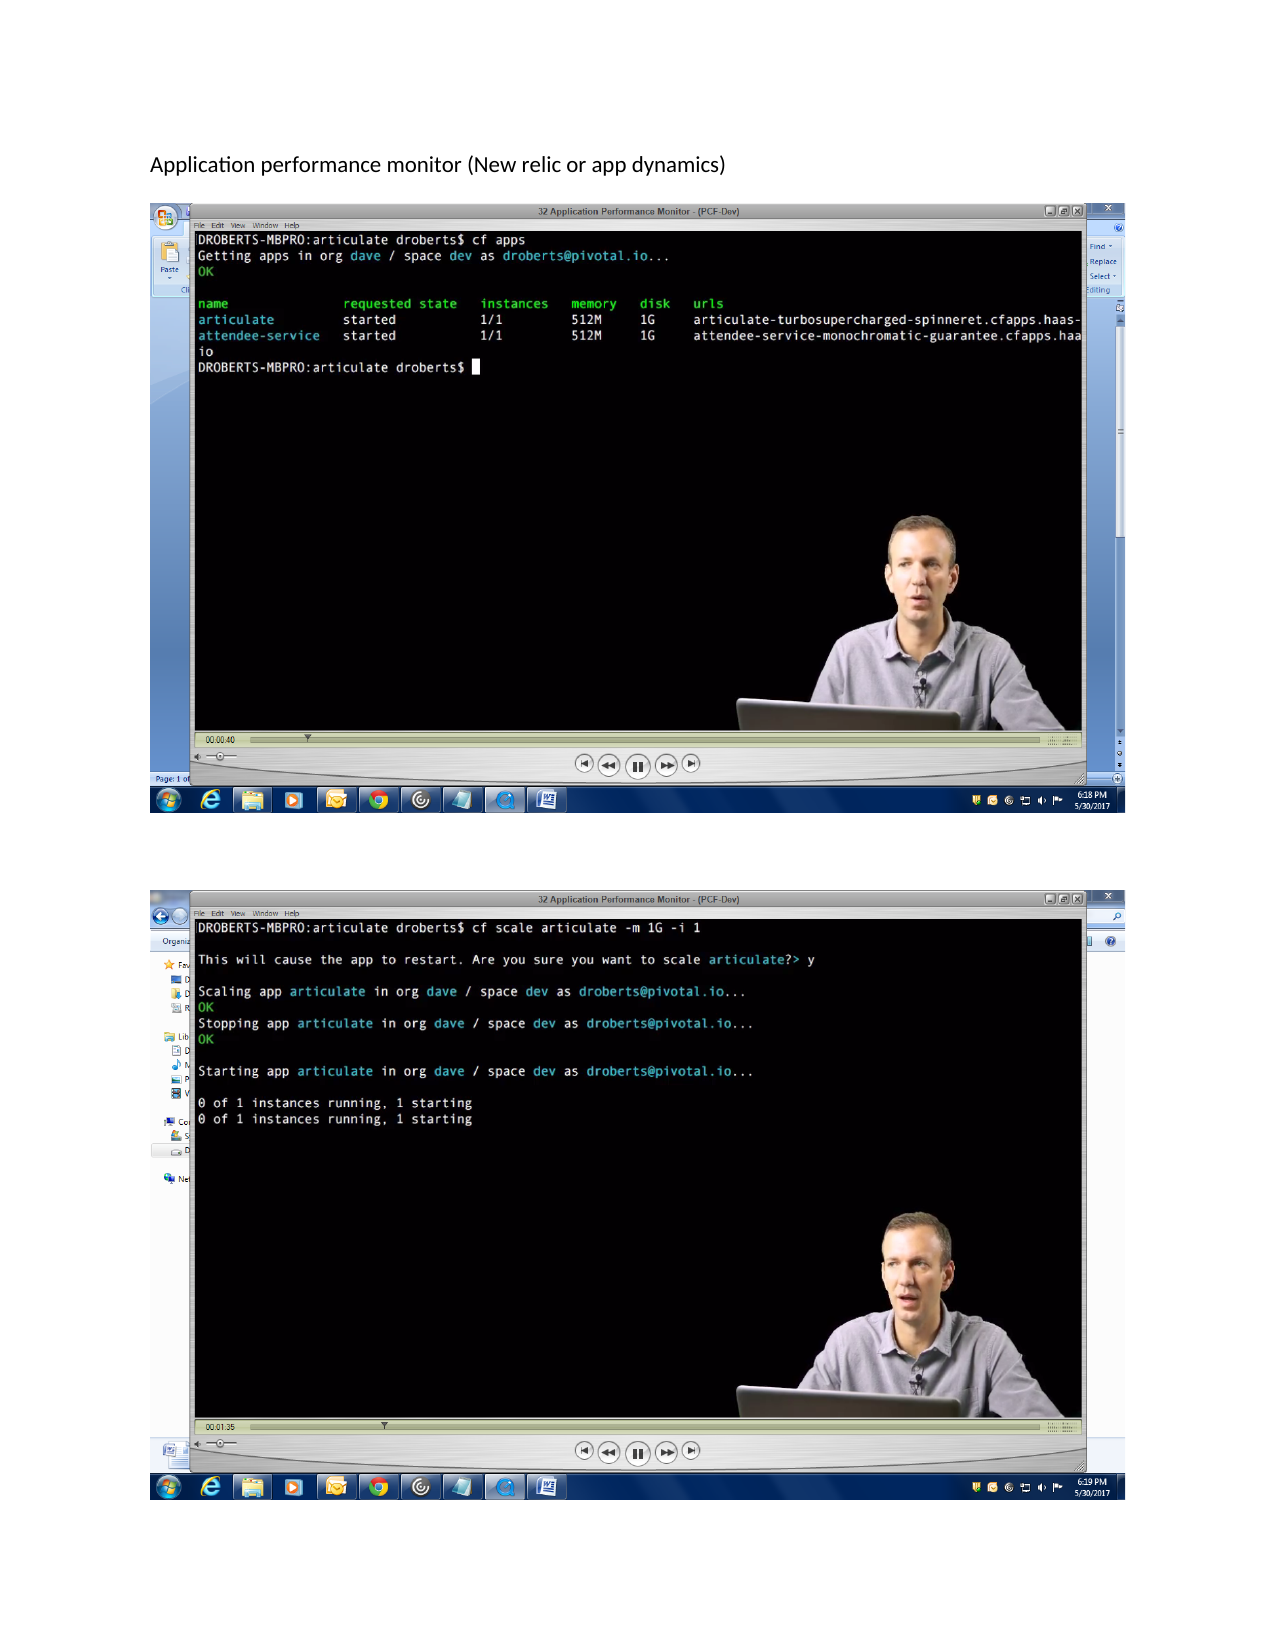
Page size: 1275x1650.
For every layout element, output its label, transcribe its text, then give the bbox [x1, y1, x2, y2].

picture [150, 203, 1125, 813]
picture [150, 890, 1125, 1500]
text Application performance monitor (New relic or app dynamics) [150, 150, 1125, 178]
